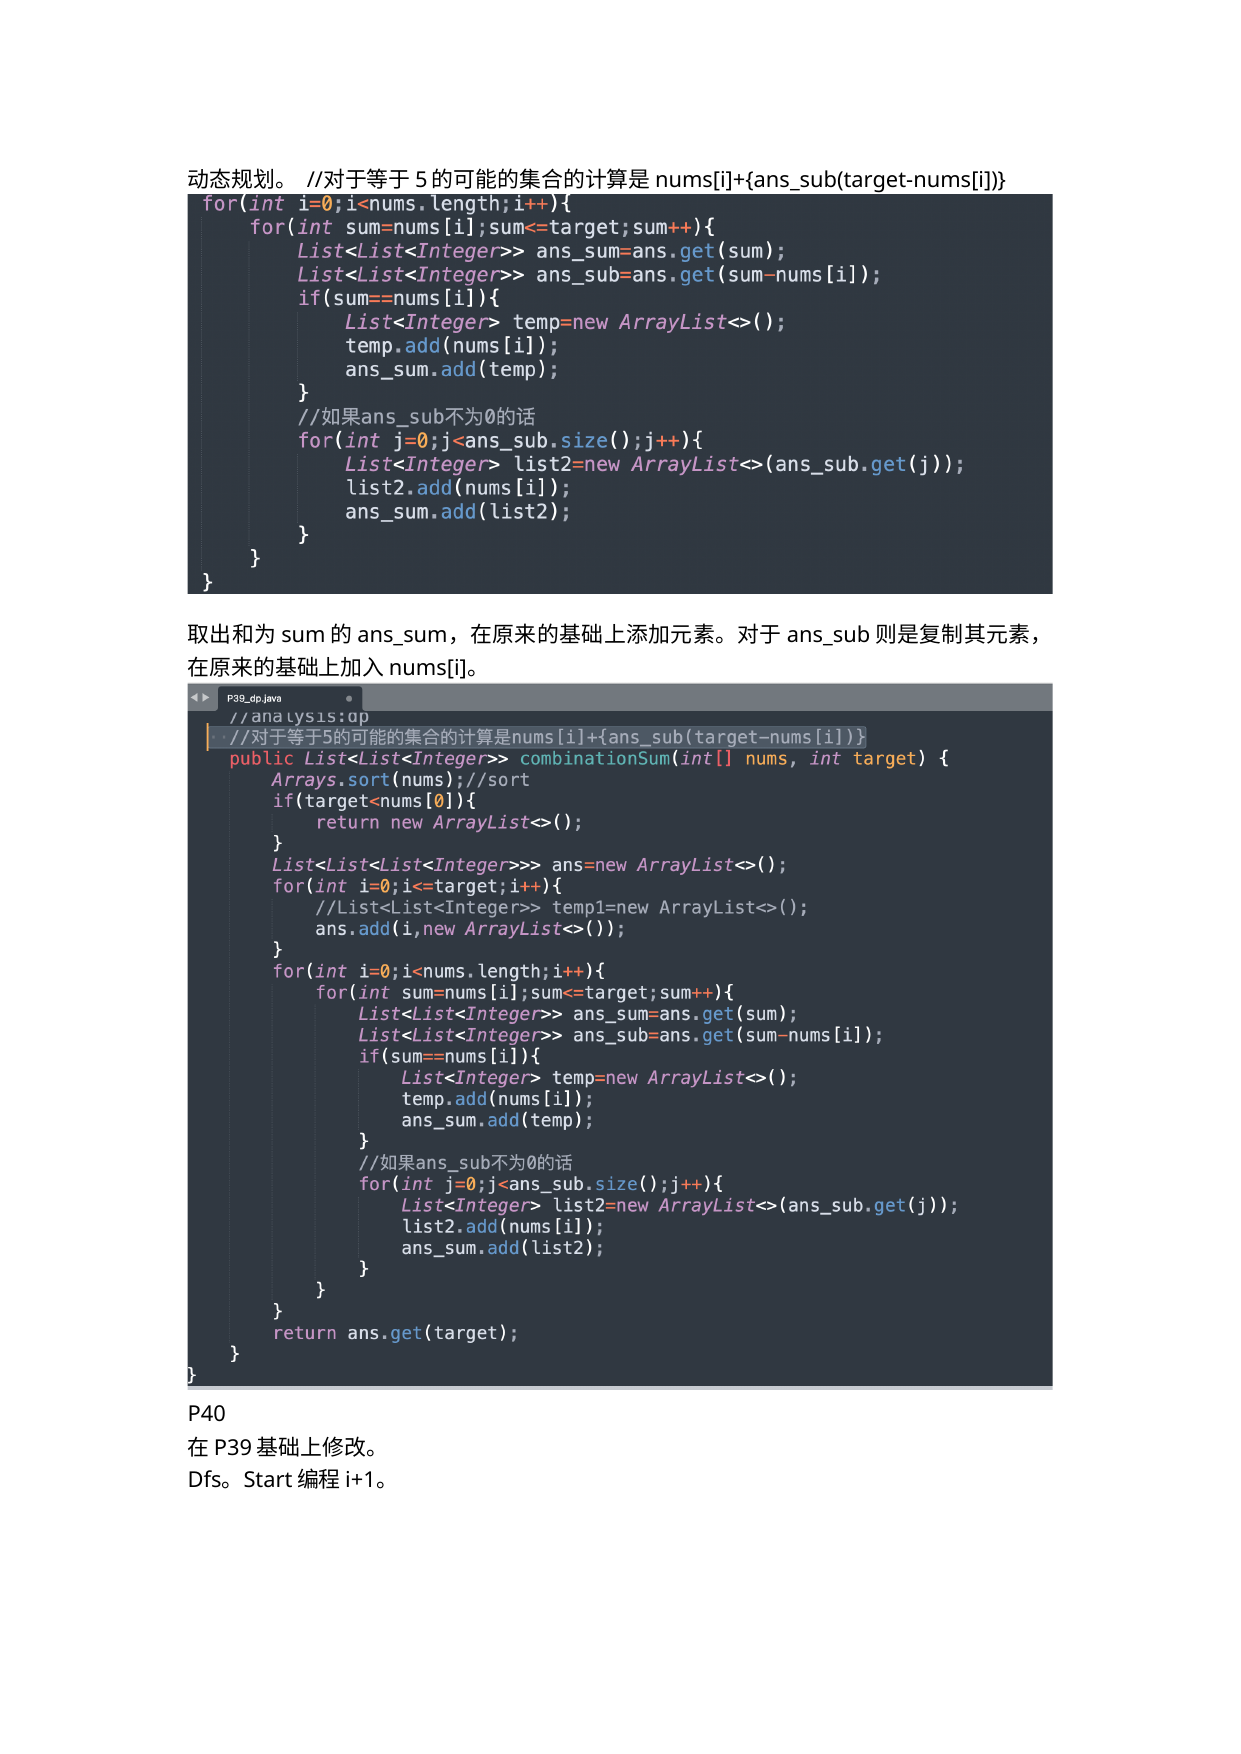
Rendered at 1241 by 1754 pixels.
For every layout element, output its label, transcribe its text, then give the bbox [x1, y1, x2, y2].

text 在P39基础上修改。 [187, 1429, 1053, 1462]
picture [187, 194, 1053, 594]
text P40 [187, 1397, 1053, 1429]
text Dfs。Start编程i+1。 [187, 1462, 1053, 1494]
picture [187, 682, 1053, 1390]
text 动态规划。 //对于等于5的可能的集合的计算是nums[i]+{ans_sub(target-nums[i])} [187, 162, 1053, 194]
text 取出和为sum的ans_sum，在原来的基础上添加元素。对于ans_sub则是复制其元素，在原来的基础上加入nums[i]。 [187, 617, 1053, 682]
